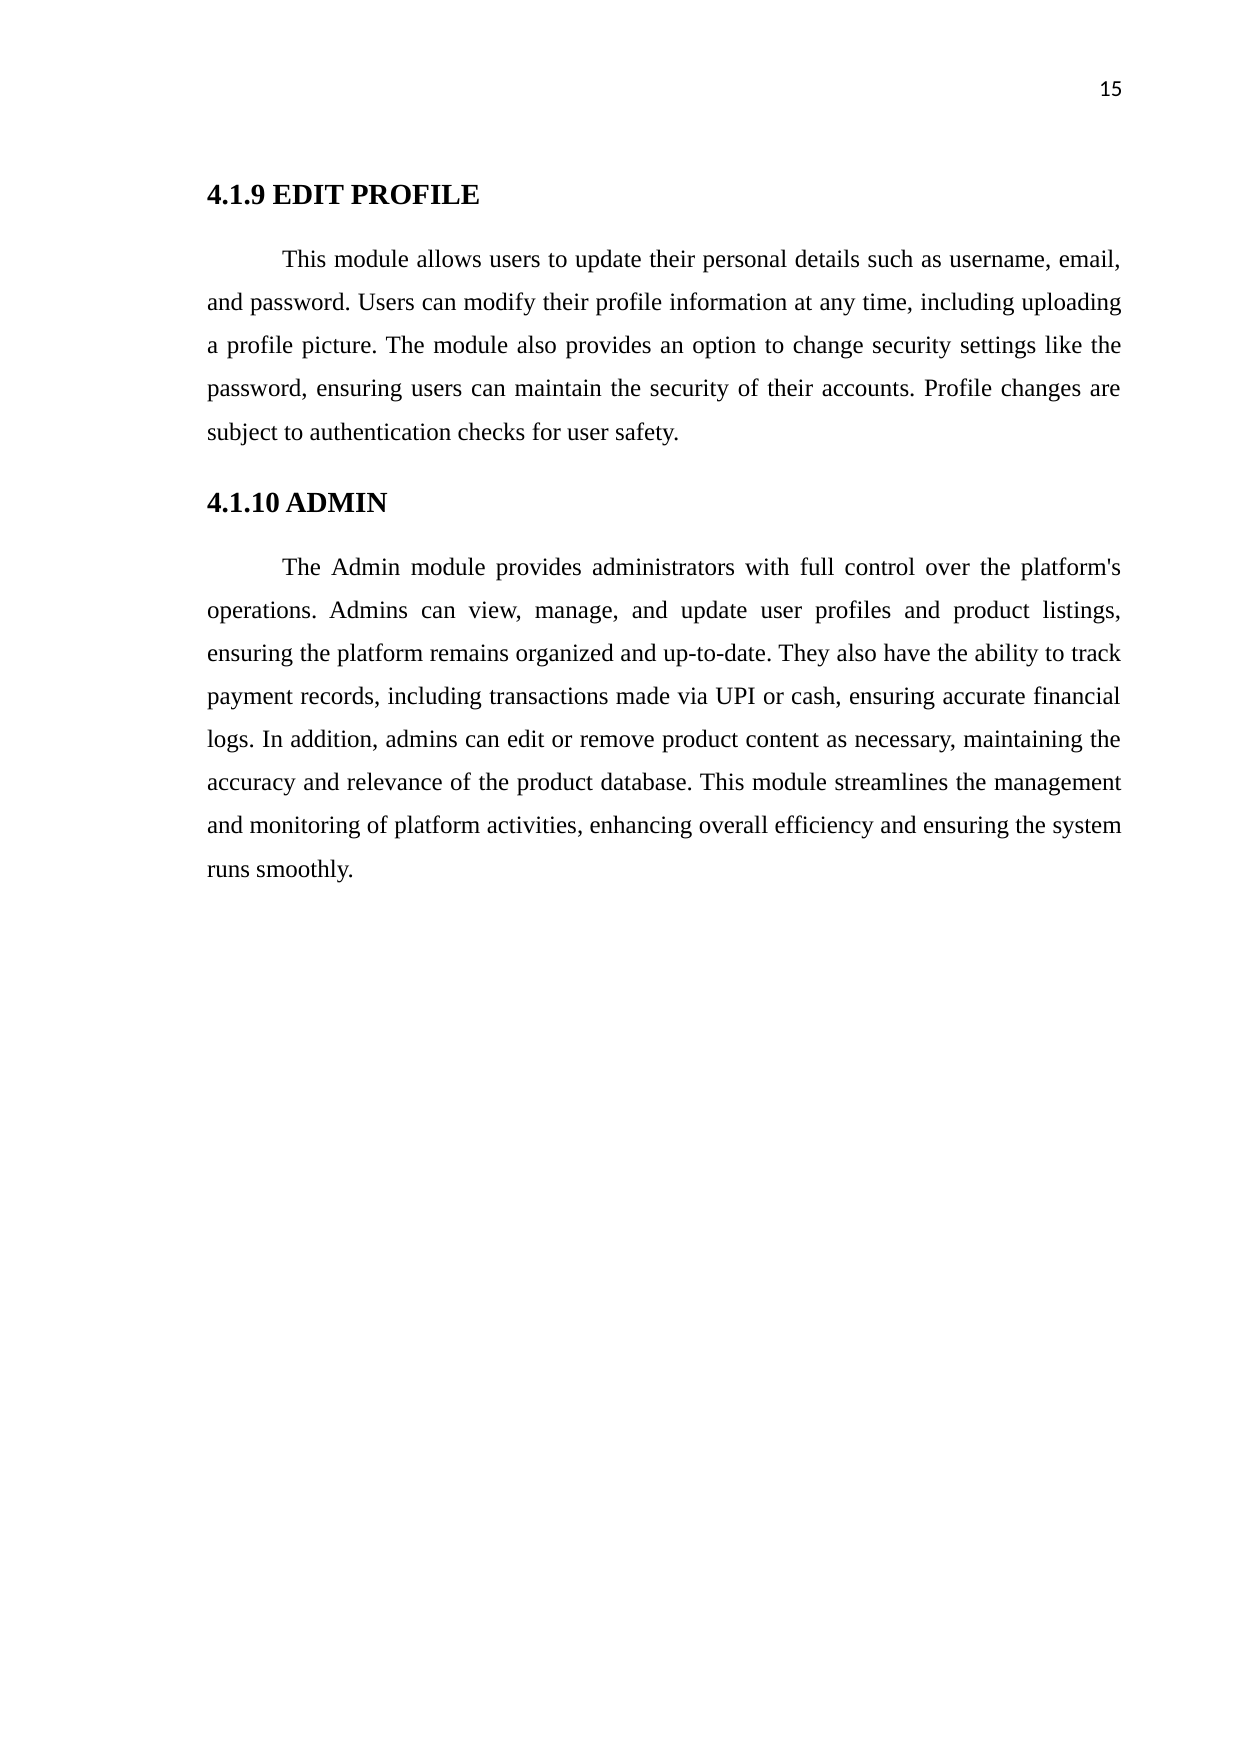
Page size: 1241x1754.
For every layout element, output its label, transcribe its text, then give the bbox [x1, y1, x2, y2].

text 4.1.9 EDIT PROFILE [207, 177, 1122, 211]
text This module allows users to update their personal details such as username, email, and password. Users can modify their profile information at any time, including uploading a profile picture. The module also provides an option to change security settings like the password, ensuring users can maintain the security of their accounts. Profile changes are subject to authentication checks for user safety. [207, 244, 1122, 445]
text 4.1.10 ADMIN [207, 485, 1122, 518]
text The Admin module provides administrators with full control over the platform's operations. Admins can view, manage, and update user profiles and product listings, ensuring the platform remains organized and up-to-date. They also have the ability to track payment records, including transactions made via UPI or cash, ensuring accurate financial logs. In addition, admins can edit or remove product content as necessary, maintaining the accuracy and relevance of the product database. This module streamlines the management and monitoring of platform activities, enhancing overall efficiency and ensuring the system runs smoothly. [207, 552, 1122, 882]
